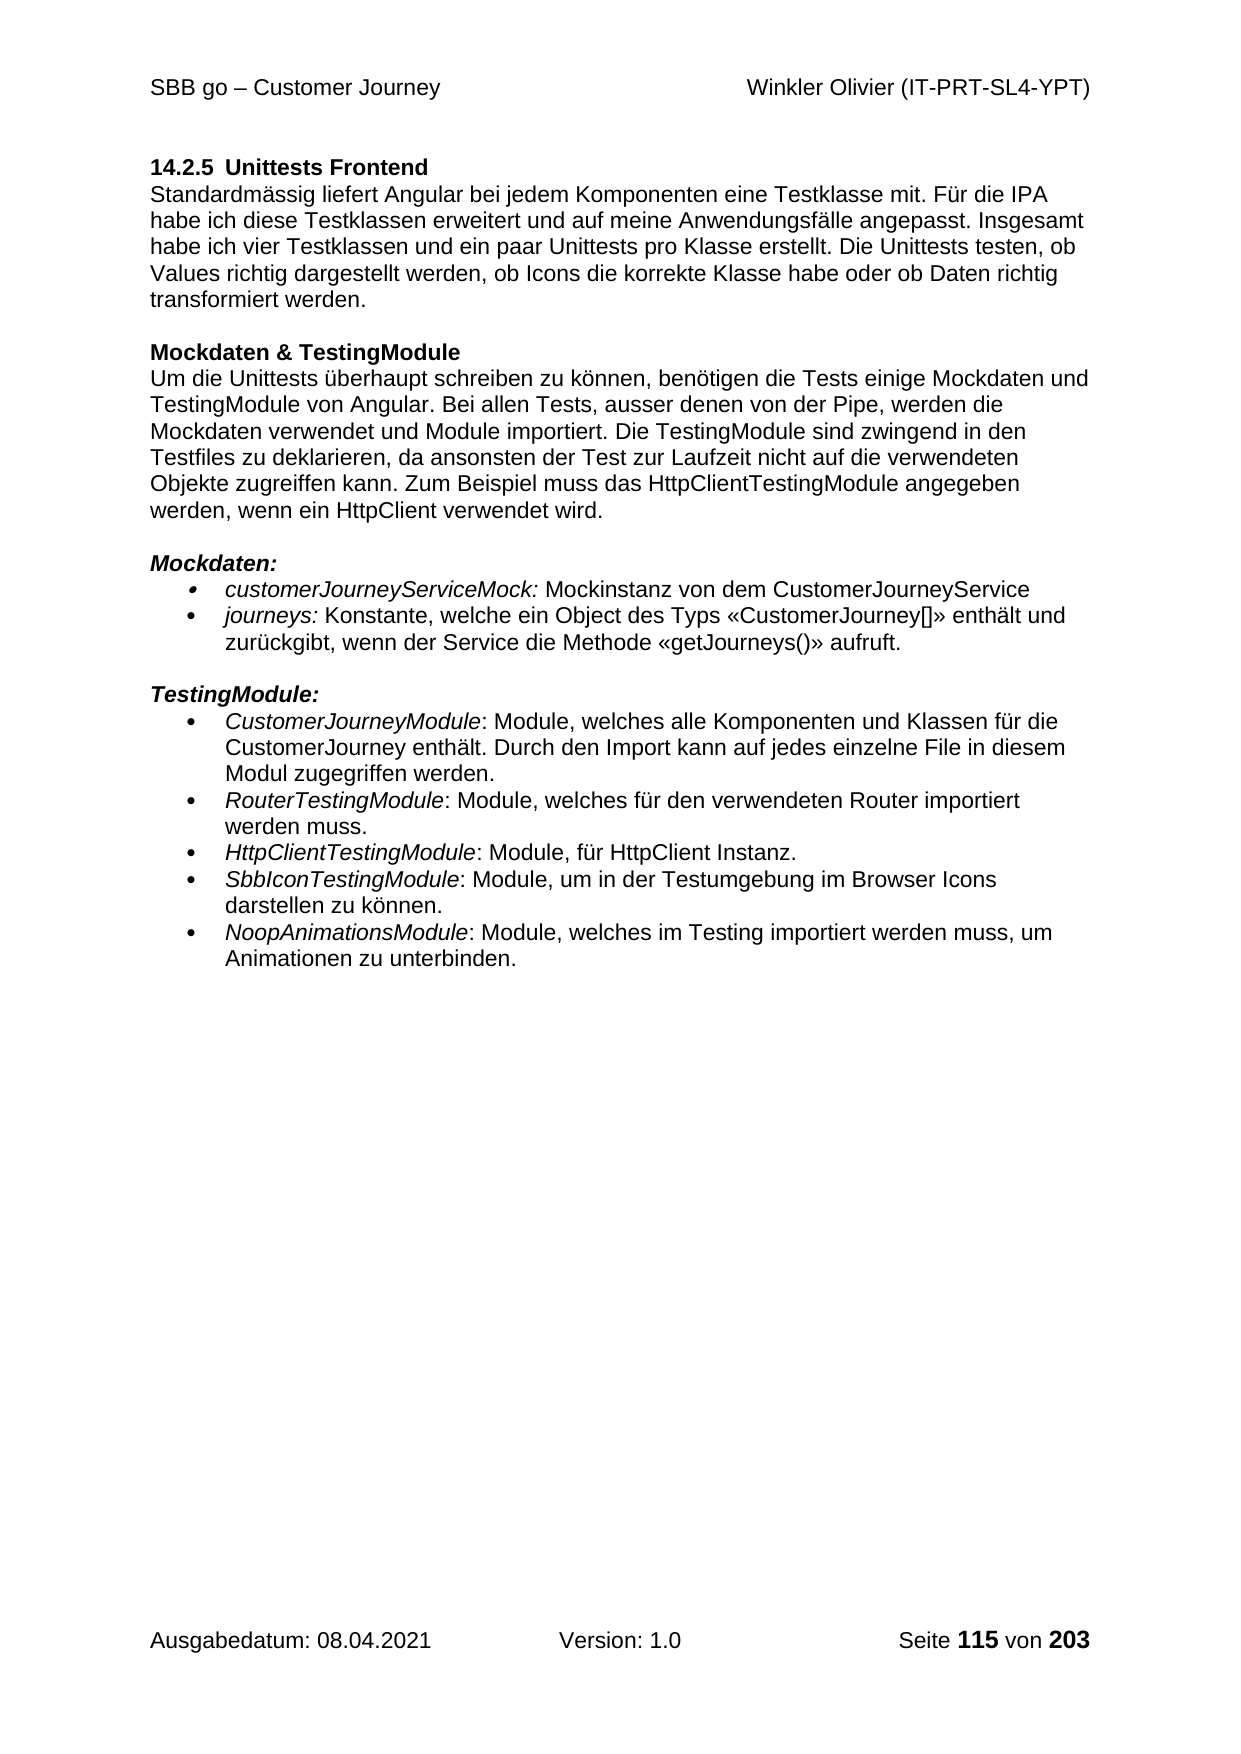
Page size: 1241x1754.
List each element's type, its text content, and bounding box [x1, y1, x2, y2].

list CustomerJourneyModule: Module, welches alle Komponenten und Klassen für die CustomerJourney enthält. Durch den Import kann auf jedes einzelne File in diesem Modul zugegriffen werden. [187, 708, 1090, 787]
text Standardmässig liefert Angular bei jedem Komponenten eine Testklasse mit. Für die IPA habe ich diese Testklassen erweitert und auf meine Anwendungsfälle angepasst. Insgesamt habe ich vier Testklassen und ein paar Unittests pro Klasse erstellt. Die Unittests testen, ob Values richtig dargestellt werden, ob Icons die korrekte Klasse habe oder ob Daten richtig transformiert werden. [150, 181, 1090, 312]
list SbbIconTestingModule: Module, um in der Testumgebung im Browser Icons darstellen zu können. [187, 866, 1090, 918]
subtitle Unittests Frontend [150, 154, 1090, 181]
list HttpClientTestingModule: Module, für HttpClient Instanz. [187, 839, 1090, 866]
text Um die Unittests überhaupt schreiben zu können, benötigen die Tests einige Mockdaten und TestingModule von Angular. Bei allen Tests, ausser denen von der Pipe, werden die Mockdaten verwendet und Module importiert. Die TestingModule sind zwingend in den Testfiles zu deklarieren, da ansonsten der Test zur Laufzeit nicht auf die verwendeten Objekte zugreiffen kann. Zum Beispiel muss das HttpClientTestingModule angegeben werden, wenn ein HttpClient verwendet wird. [150, 365, 1090, 523]
text Mockdaten & TestingModule [150, 339, 1090, 365]
list RouterTestingModule: Module, welches für den verwendeten Router importiert werden muss. [187, 787, 1090, 839]
text Mockdaten: [150, 549, 1090, 576]
list NoopAnimationsModule: Module, welches im Testing importiert werden muss, um Animationen zu unterbinden. [187, 918, 1090, 971]
text TestingModule: [150, 681, 1090, 708]
list customerJourneyServiceMock: Mockinstanz von dem CustomerJourneyService [187, 576, 1090, 602]
list journeys: Konstante, welche ein Object des Typs «CustomerJourney[]» enthält und zurückgibt, wenn der Service die Methode «getJourneys()» aufruft. [187, 602, 1090, 655]
